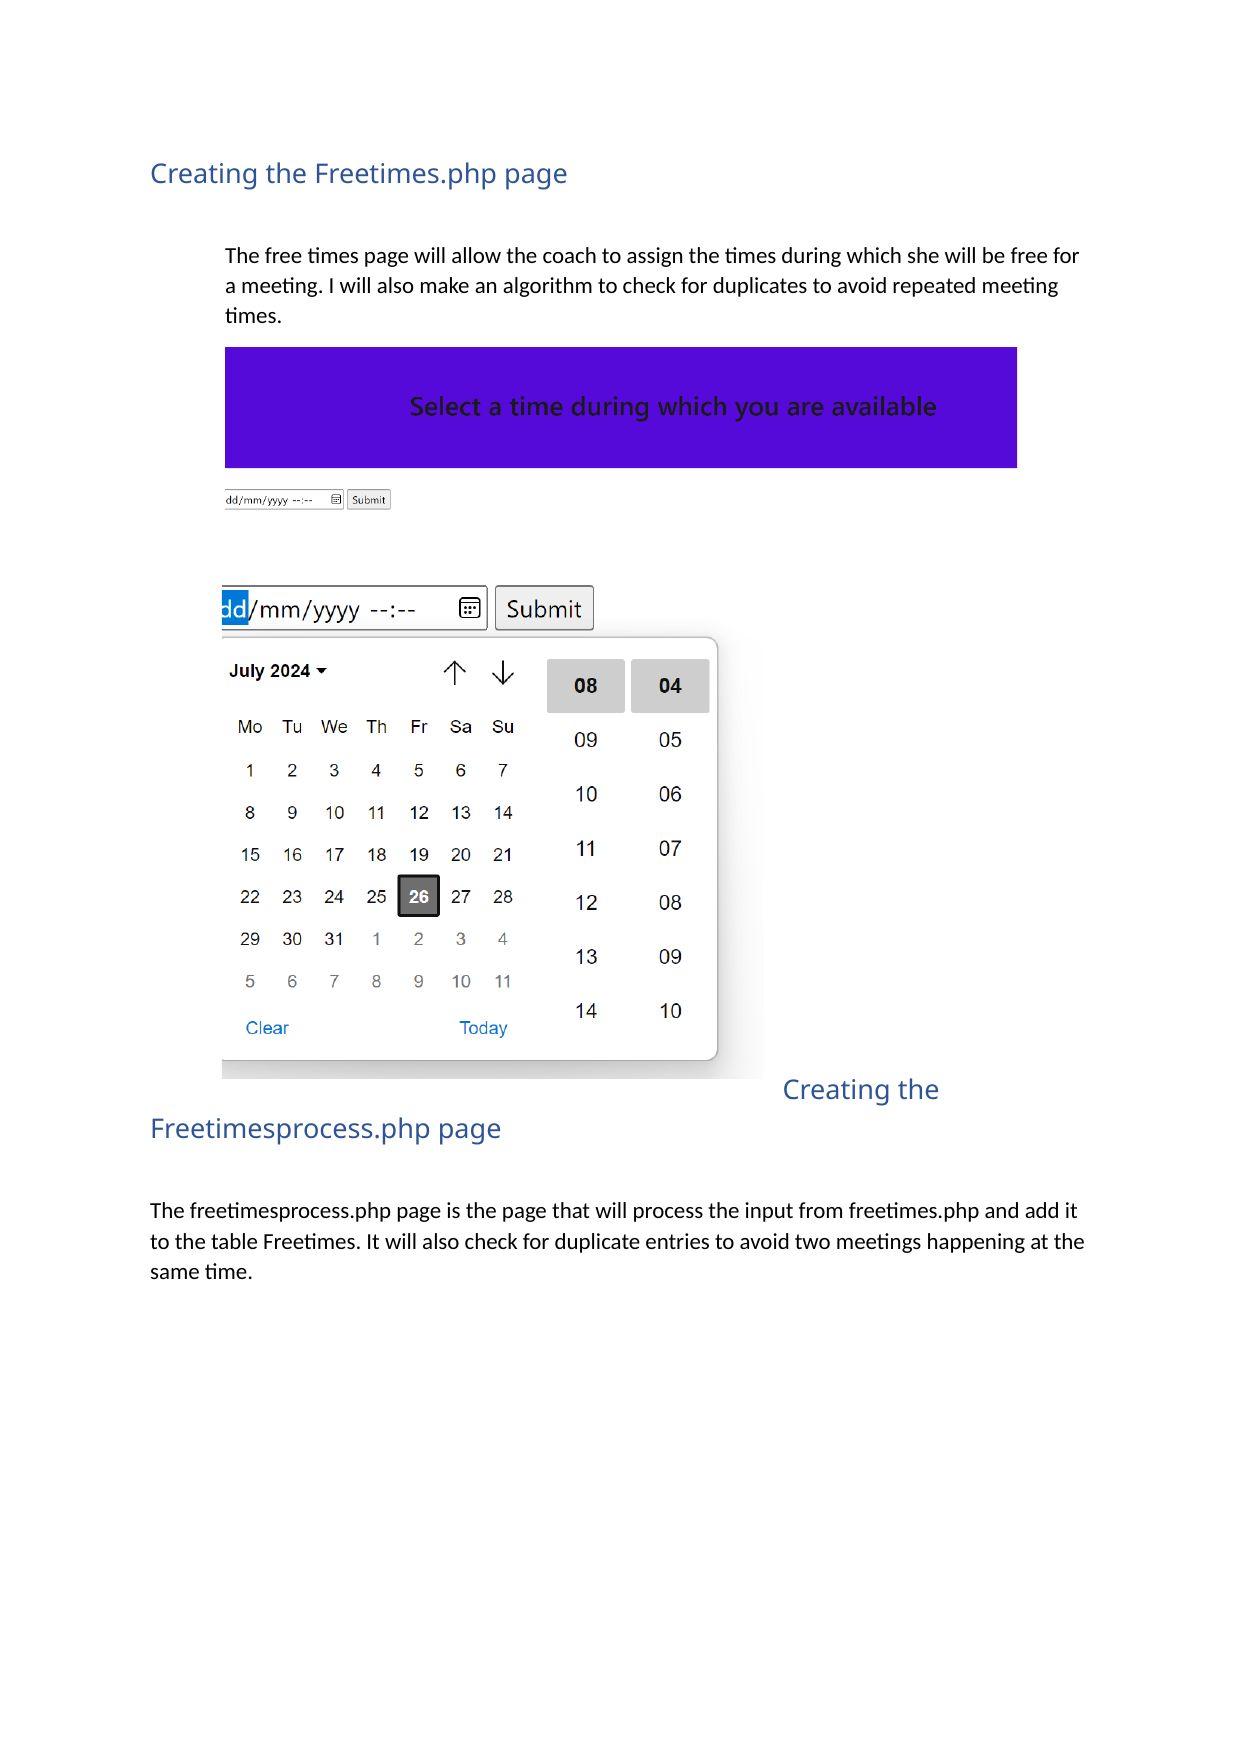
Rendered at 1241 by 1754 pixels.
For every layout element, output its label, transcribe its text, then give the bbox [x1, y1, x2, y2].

text The freetimesprocess.php page is the page that will process the input from freetimes.php and add it to the table Freetimes. It will also check for duplicate entries to avoid two meetings happening at the same time. [150, 1197, 1090, 1285]
subtitle Creating the Freetimes.php page [150, 154, 1090, 191]
subtitle Creating the Freetimesprocess.php page [150, 1070, 1090, 1147]
text The free times page will allow the coach to assign the times during which she will be free for a meeting. I will also make an algorithm to check for duplicates to avoid repeated meeting times. [225, 241, 1090, 329]
picture [221, 347, 1018, 1079]
